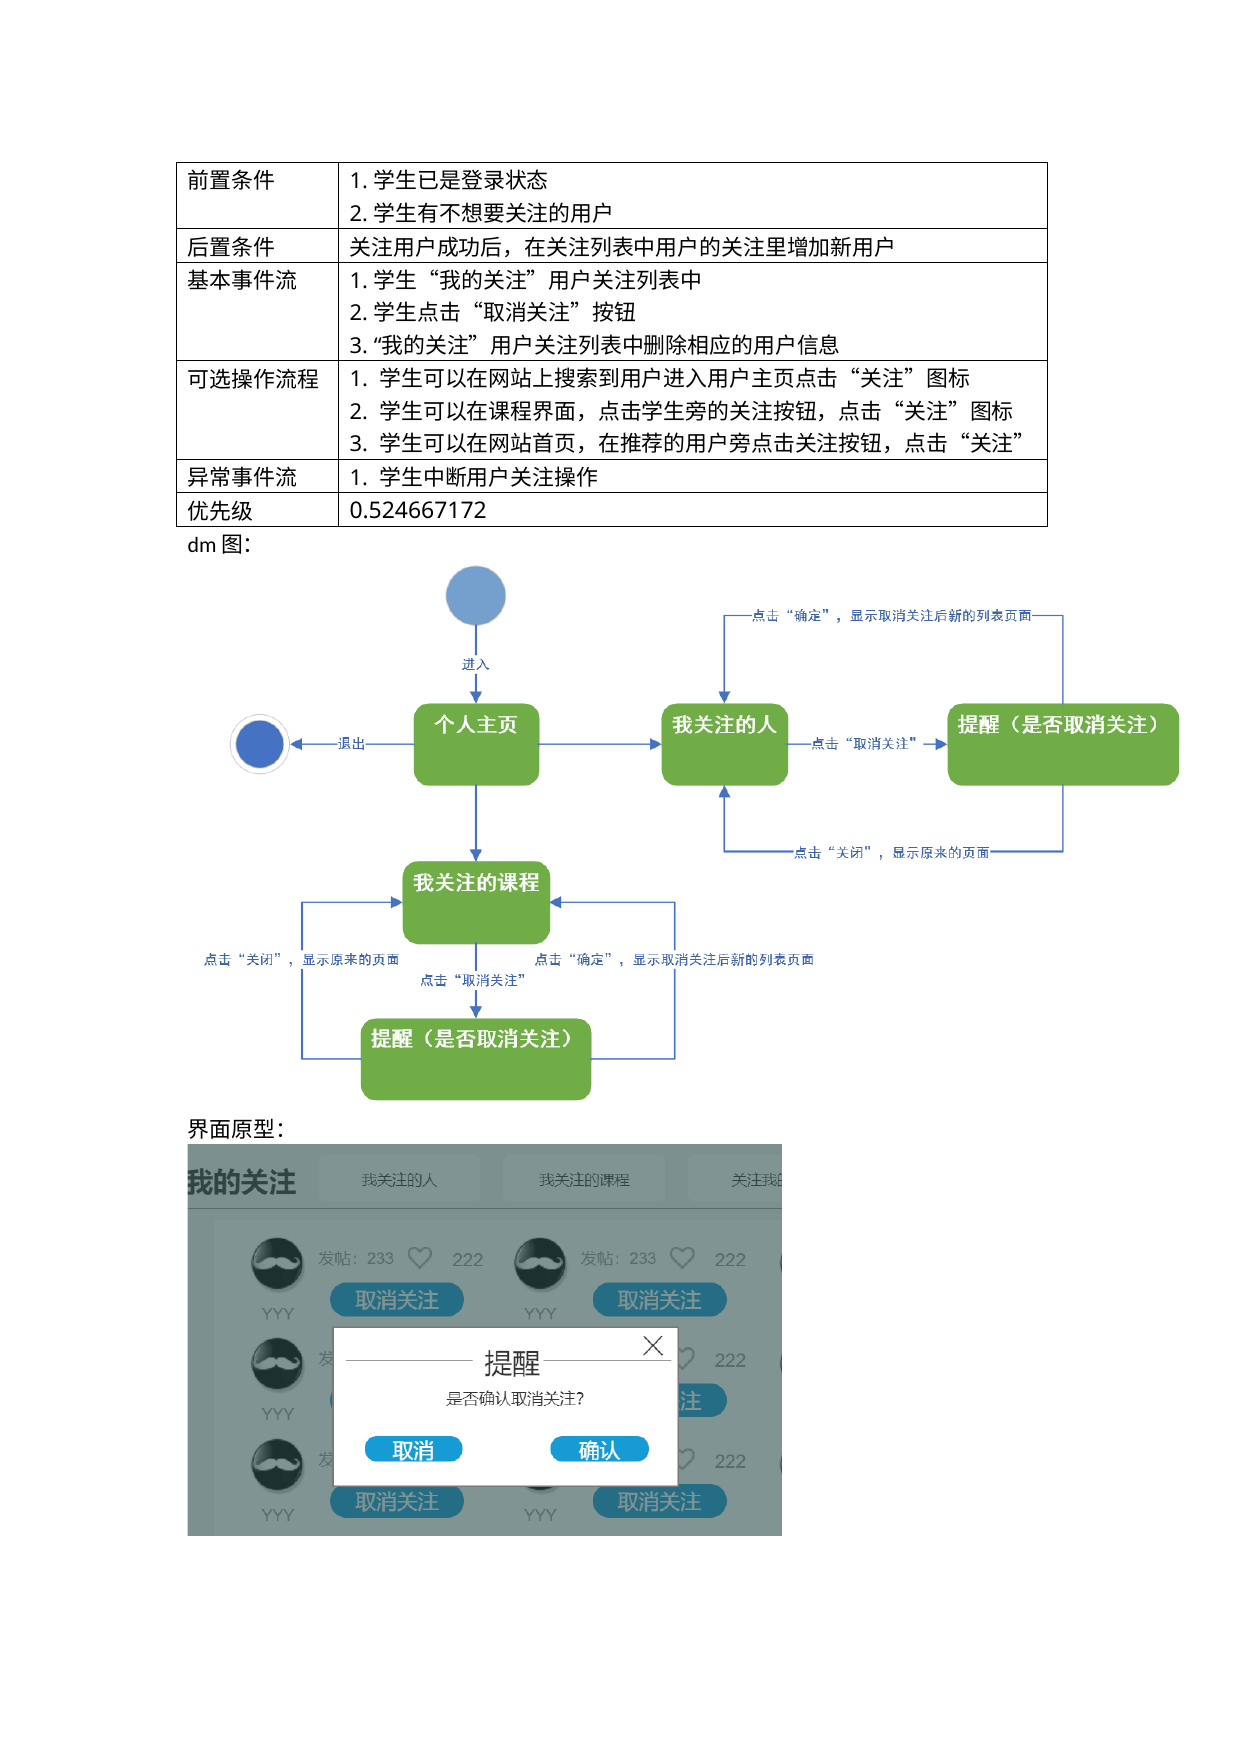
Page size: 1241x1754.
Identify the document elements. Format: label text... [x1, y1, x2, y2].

picture [187, 1144, 782, 1536]
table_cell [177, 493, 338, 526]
text 界面原型： [187, 1112, 1053, 1144]
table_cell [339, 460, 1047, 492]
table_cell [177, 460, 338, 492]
picture [187, 559, 1188, 1104]
text dm图： [187, 527, 1053, 559]
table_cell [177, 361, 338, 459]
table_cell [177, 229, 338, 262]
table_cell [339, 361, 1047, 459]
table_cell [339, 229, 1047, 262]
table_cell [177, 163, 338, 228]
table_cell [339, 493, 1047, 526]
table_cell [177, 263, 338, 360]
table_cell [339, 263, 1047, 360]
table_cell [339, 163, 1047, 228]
